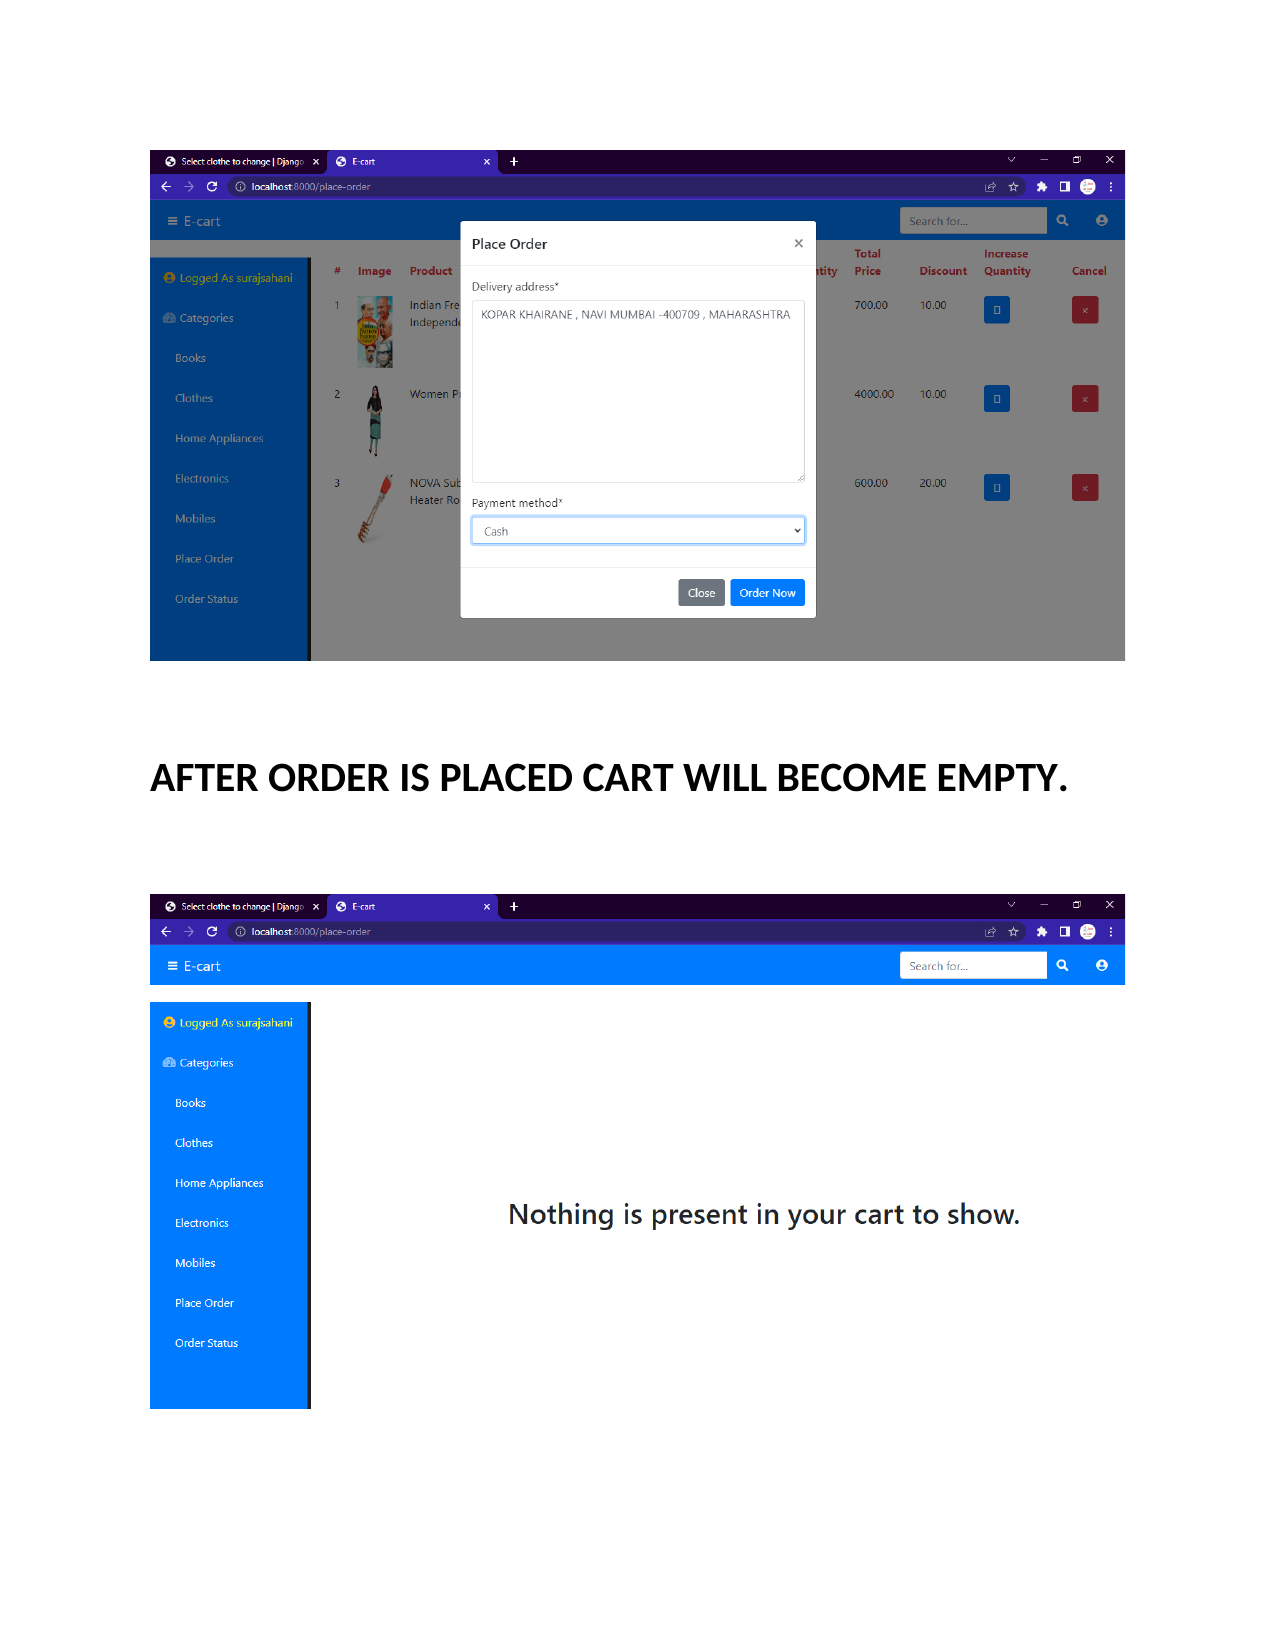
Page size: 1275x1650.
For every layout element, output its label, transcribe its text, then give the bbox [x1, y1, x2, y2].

text AFTER ORDER IS PLACED CART WILL BECOME EMPTY. [150, 751, 1125, 802]
picture [150, 894, 1125, 1409]
picture [150, 150, 1125, 661]
